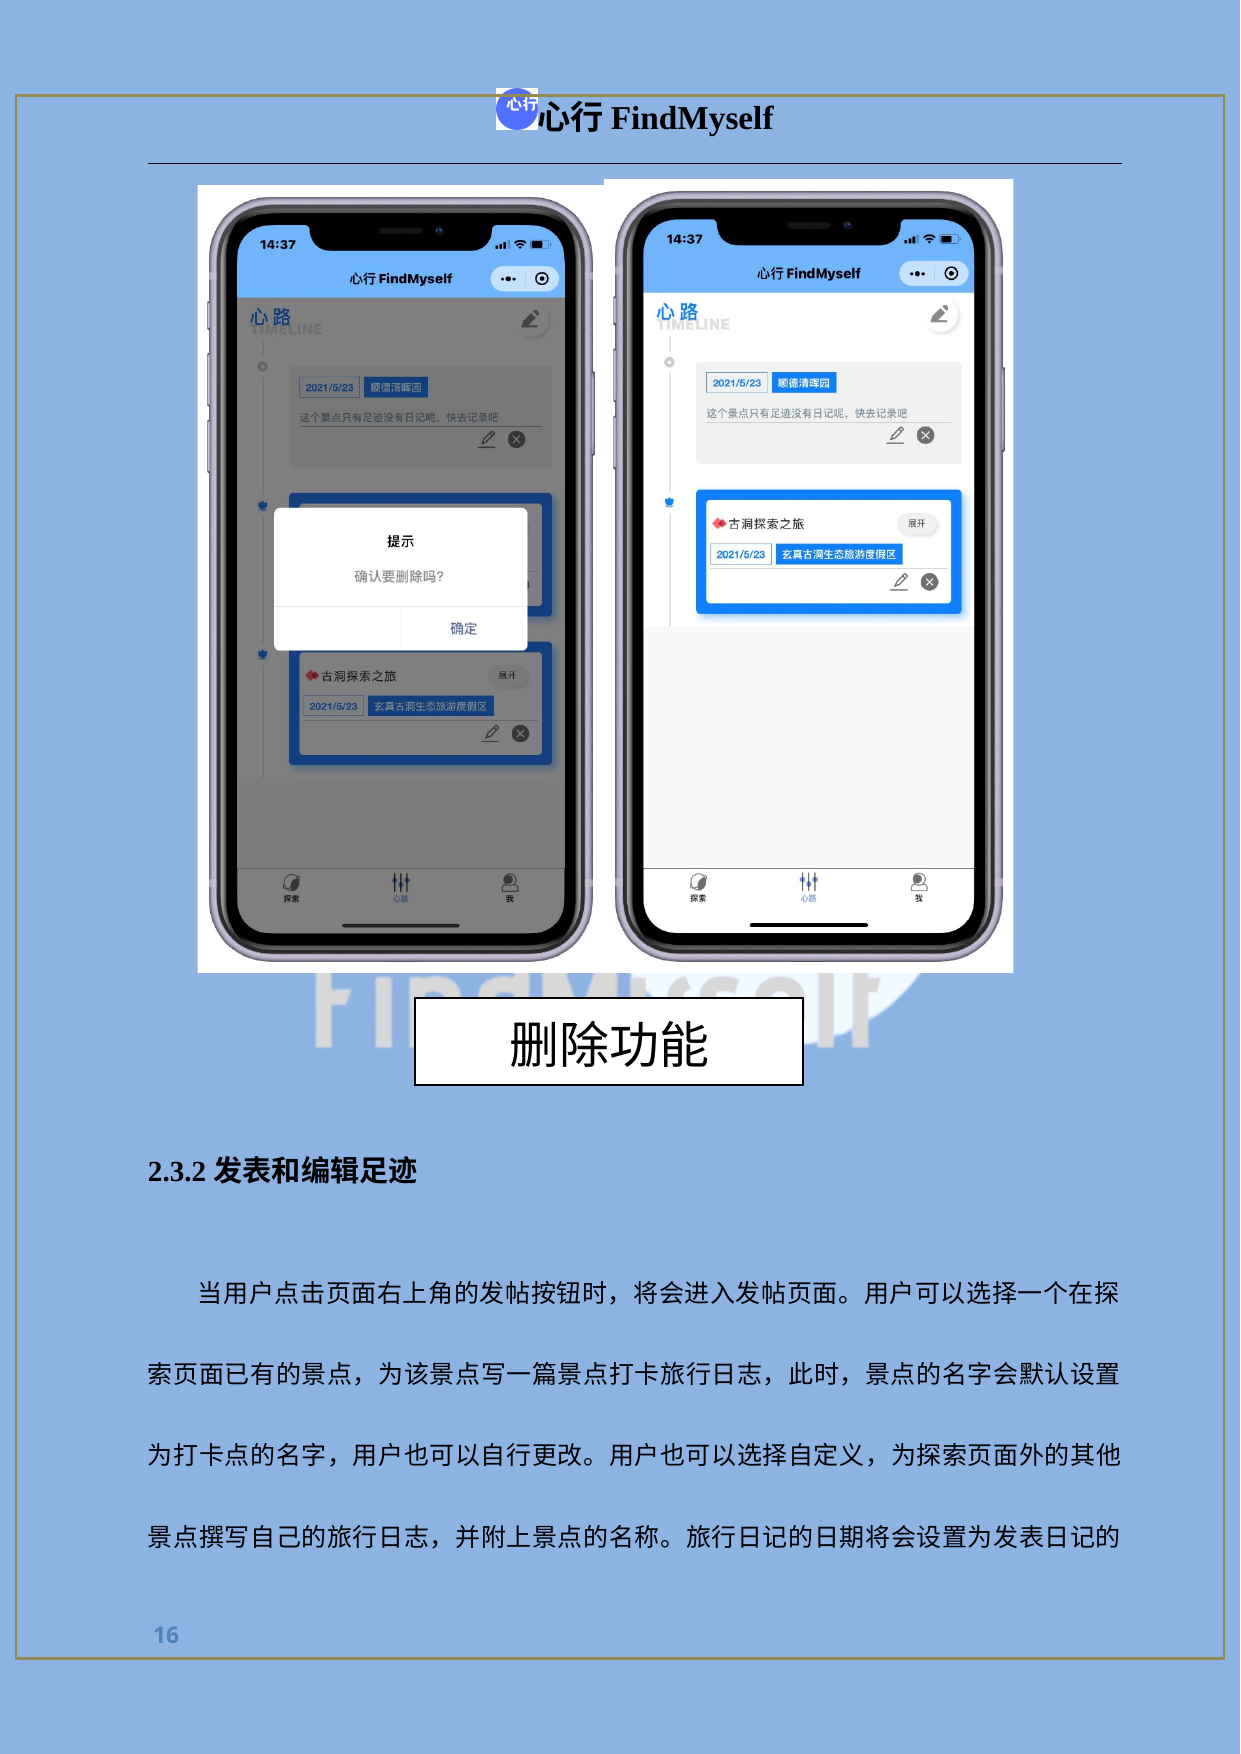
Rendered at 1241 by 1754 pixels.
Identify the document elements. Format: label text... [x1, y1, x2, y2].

picture [496, 88, 538, 94]
picture [197, 179, 1014, 973]
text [148, 1259, 1122, 1568]
text 2.3.2 发表和编辑足迹 [148, 1136, 1122, 1201]
picture [496, 97, 538, 130]
